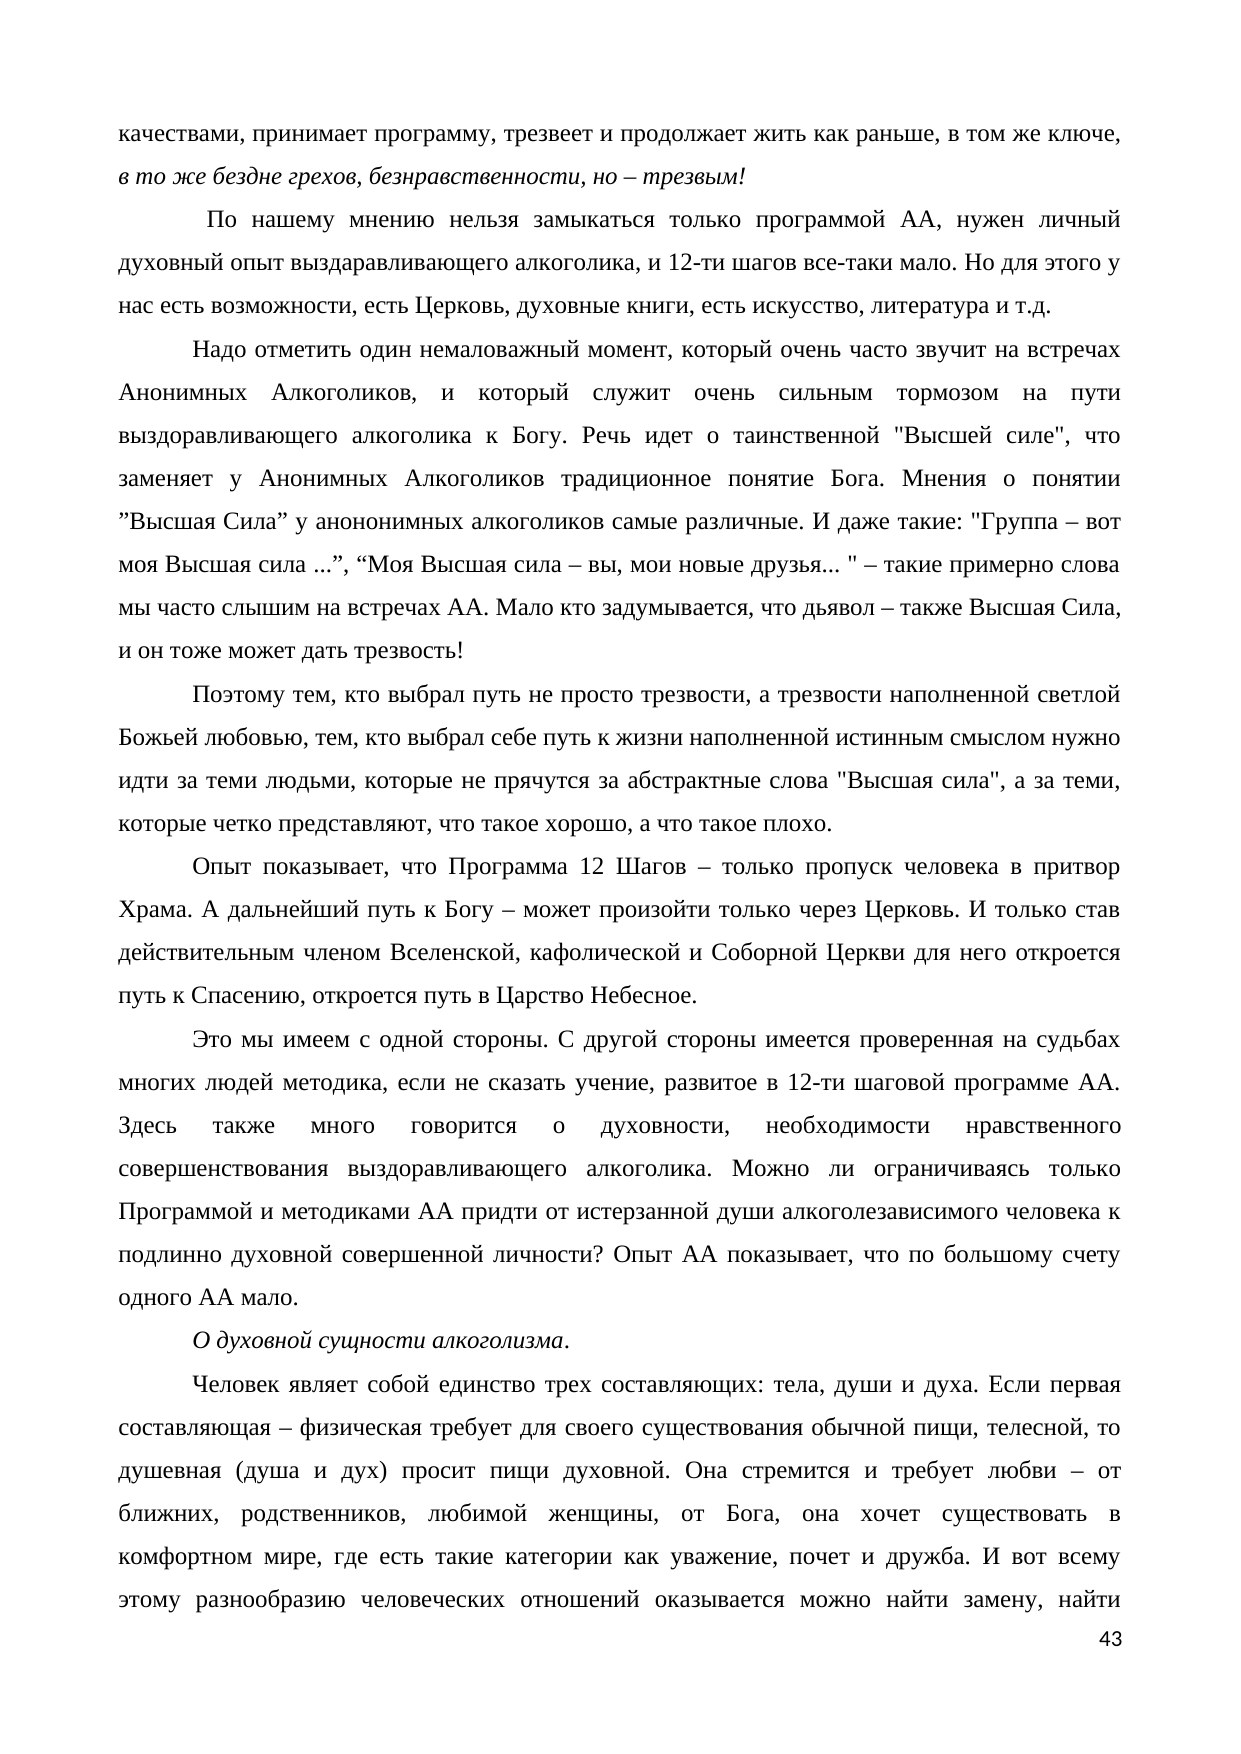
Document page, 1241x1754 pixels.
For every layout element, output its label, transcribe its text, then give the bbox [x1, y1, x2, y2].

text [118, 1369, 1122, 1613]
text Поэтому тем, кто выбрал путь не просто трезвости, а трезвости наполненной светлой Божьей любовью, тем, кто выбрал себе путь к жизни наполненной истинным смыслом нужно идти за теми людьми, которые не прячутся за абстрактные слова "Высшая сила", а за теми, которые четко представляют, что такое хорошо, а что такое плохо. [118, 679, 1122, 837]
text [118, 118, 1122, 190]
text Опыт показывает, что Программа 12 Шагов – только пропуск человека в притвор Храма. А дальнейший путь к Богу – может произойти только через Церковь. И только став действительным членом Вселенской, кафолической и Соборной Церкви для него откроется путь к Спасению, откроется путь в Царство Небесное. [118, 851, 1122, 1009]
text Надо отметить один немаловажный момент, который очень часто звучит на встречах Анонимных Алкоголиков, и который служит очень сильным тормозом на пути выздоравливающего алкоголика к Богу. Речь идет о таинственной "Высшей силе", что заменяет у Анонимных Алкоголиков традиционное понятие Бога. Мнения о понятии ”Высшая Сила” у анононимных алкоголиков самые различные. И даже такие: "Группа – вот моя Высшая сила ...”, “Моя Высшая сила – вы, мои новые друзья... " – такие примерно слова мы часто слышим на встречах АА. Мало кто задумывается, что дьявол – также Высшая Сила, и он тоже может дать трезвость! [118, 334, 1122, 664]
text О духовной сущности алкоголизма. [118, 1326, 1122, 1354]
text Это мы имеем с одной стороны. С другой стороны имеется проверенная на судьбах многих людей методика, если не сказать учение, развитое в 12-ти шаговой программе АА. Здесь также много говорится о духовности, необходимости нравственного совершенствования выздоравливающего алкоголика. Можно ли ограничиваясь только Программой и методиками АА придти от истерзанной души алкоголезависимого человека к подлинно духовной совершенной личности? Опыт АА показывает, что по большому счету одного АА мало. [118, 1024, 1122, 1311]
text По нашему мнению нельзя замыкаться только программой АА, нужен личный духовный опыт выздаравливающего алкоголика, и 12-ти шагов все-таки мало. Но для этого у нас есть возможности, есть Церковь, духовные книги, есть искусство, литература и т.д. [118, 204, 1122, 319]
